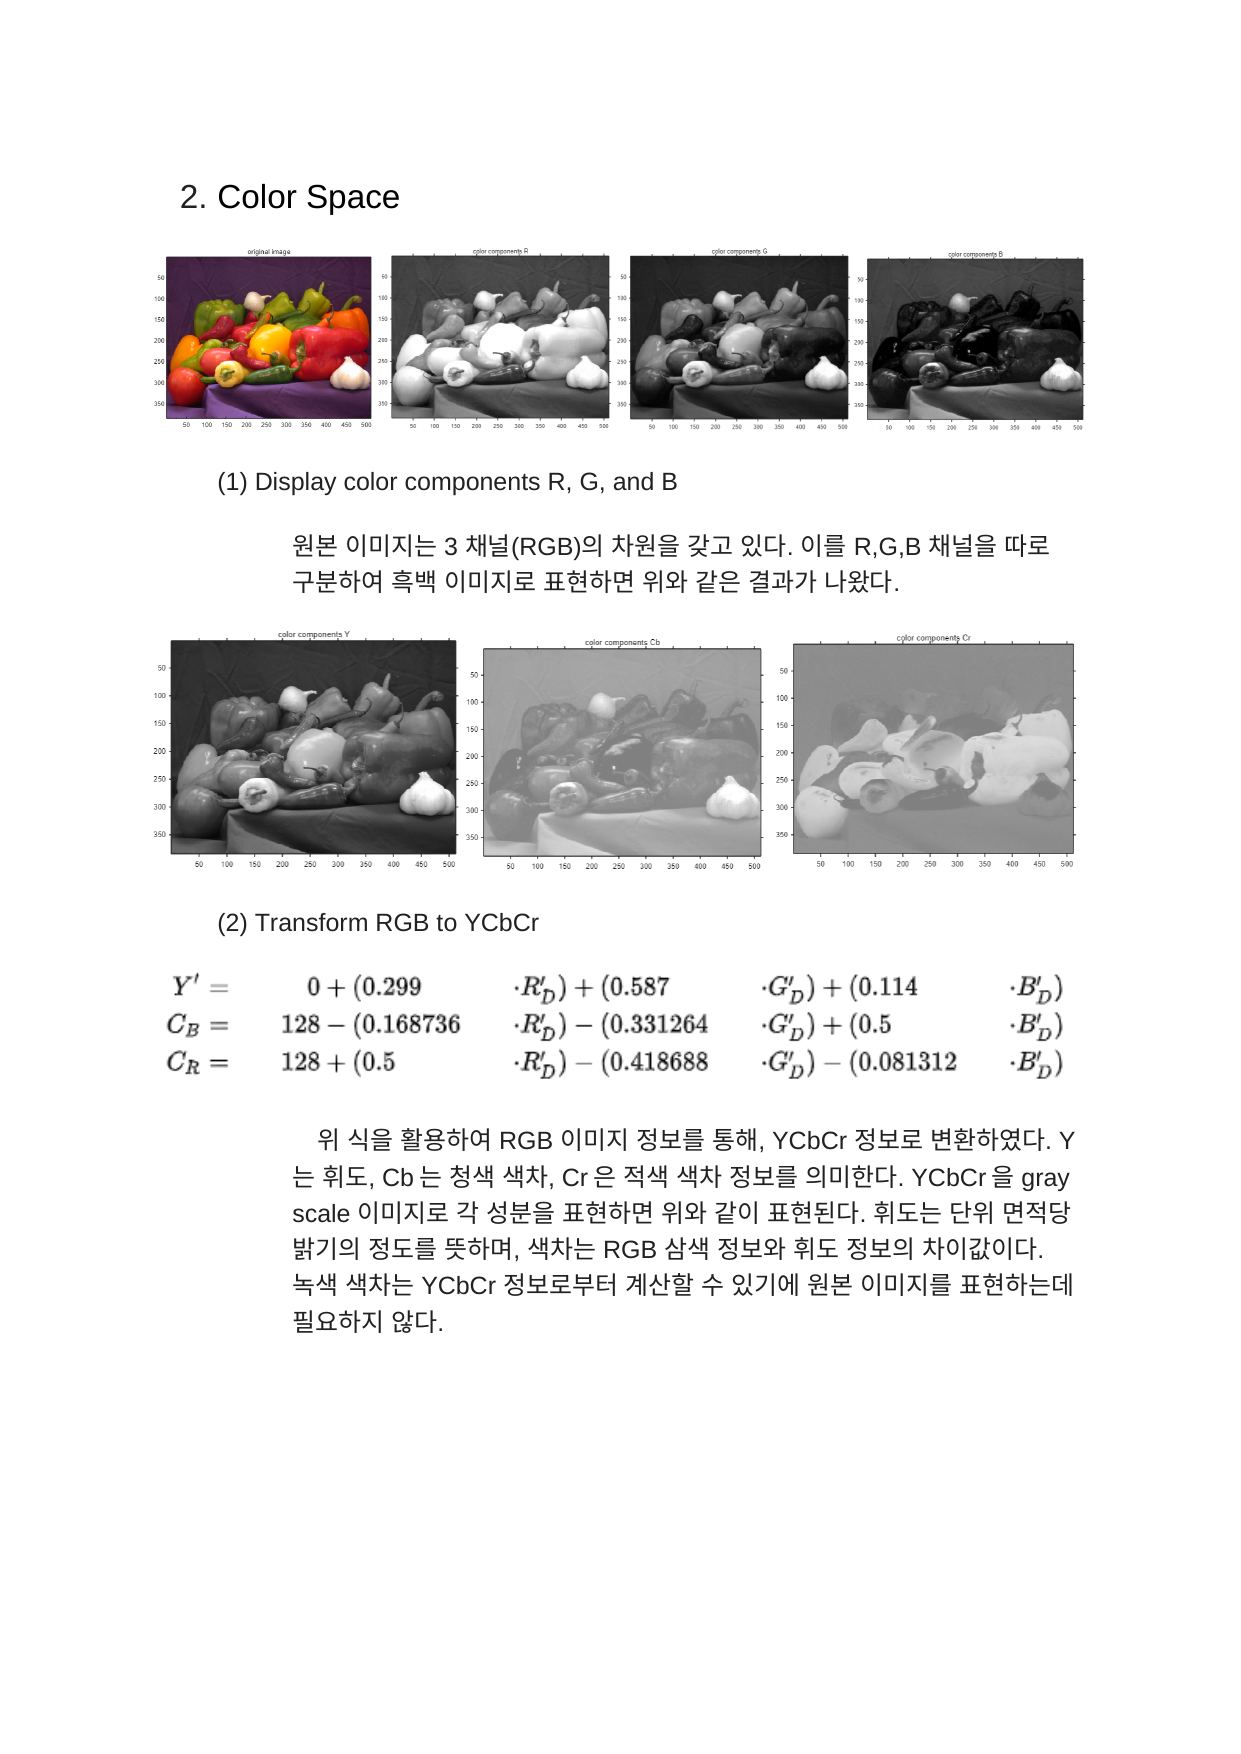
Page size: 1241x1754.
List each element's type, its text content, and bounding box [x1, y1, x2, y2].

picture [150, 630, 1083, 874]
list Color Space [179, 177, 1090, 216]
picture [150, 246, 1087, 433]
list Transform RGB to YCbCr [217, 905, 1090, 936]
picture [150, 967, 1083, 1090]
list 위 식을 활용하여 RGB 이미지 정보를 통해, YCbCr 정보로 변환하였다. Y는 휘도, Cb는 청색 색차, Cr은 적색 색차 정보를 의미한다. YCbCr을 gray scale 이미지로 각 성분을 표현하면 위와 같이 표현된다. 휘도는 단위 면적당 밝기의 정도를 뜻하며, 색차는 RGB 삼색 정보와 휘도 정보의 차이값이다. 녹색 색차는 YCbCr 정보로부터 계산할 수 있기에 원본 이미지를 표현하는데 필요하지 않다. [292, 1121, 1090, 1338]
list 원본 이미지는 3 채널(RGB)의 차원을 갖고 있다. 이를 R,G,B 채널을 따로 구분하여 흑백 이미지로 표현하면 위와 같은 결과가 나왔다. [292, 527, 1090, 599]
list Display color components R, G, and B [217, 464, 1090, 495]
